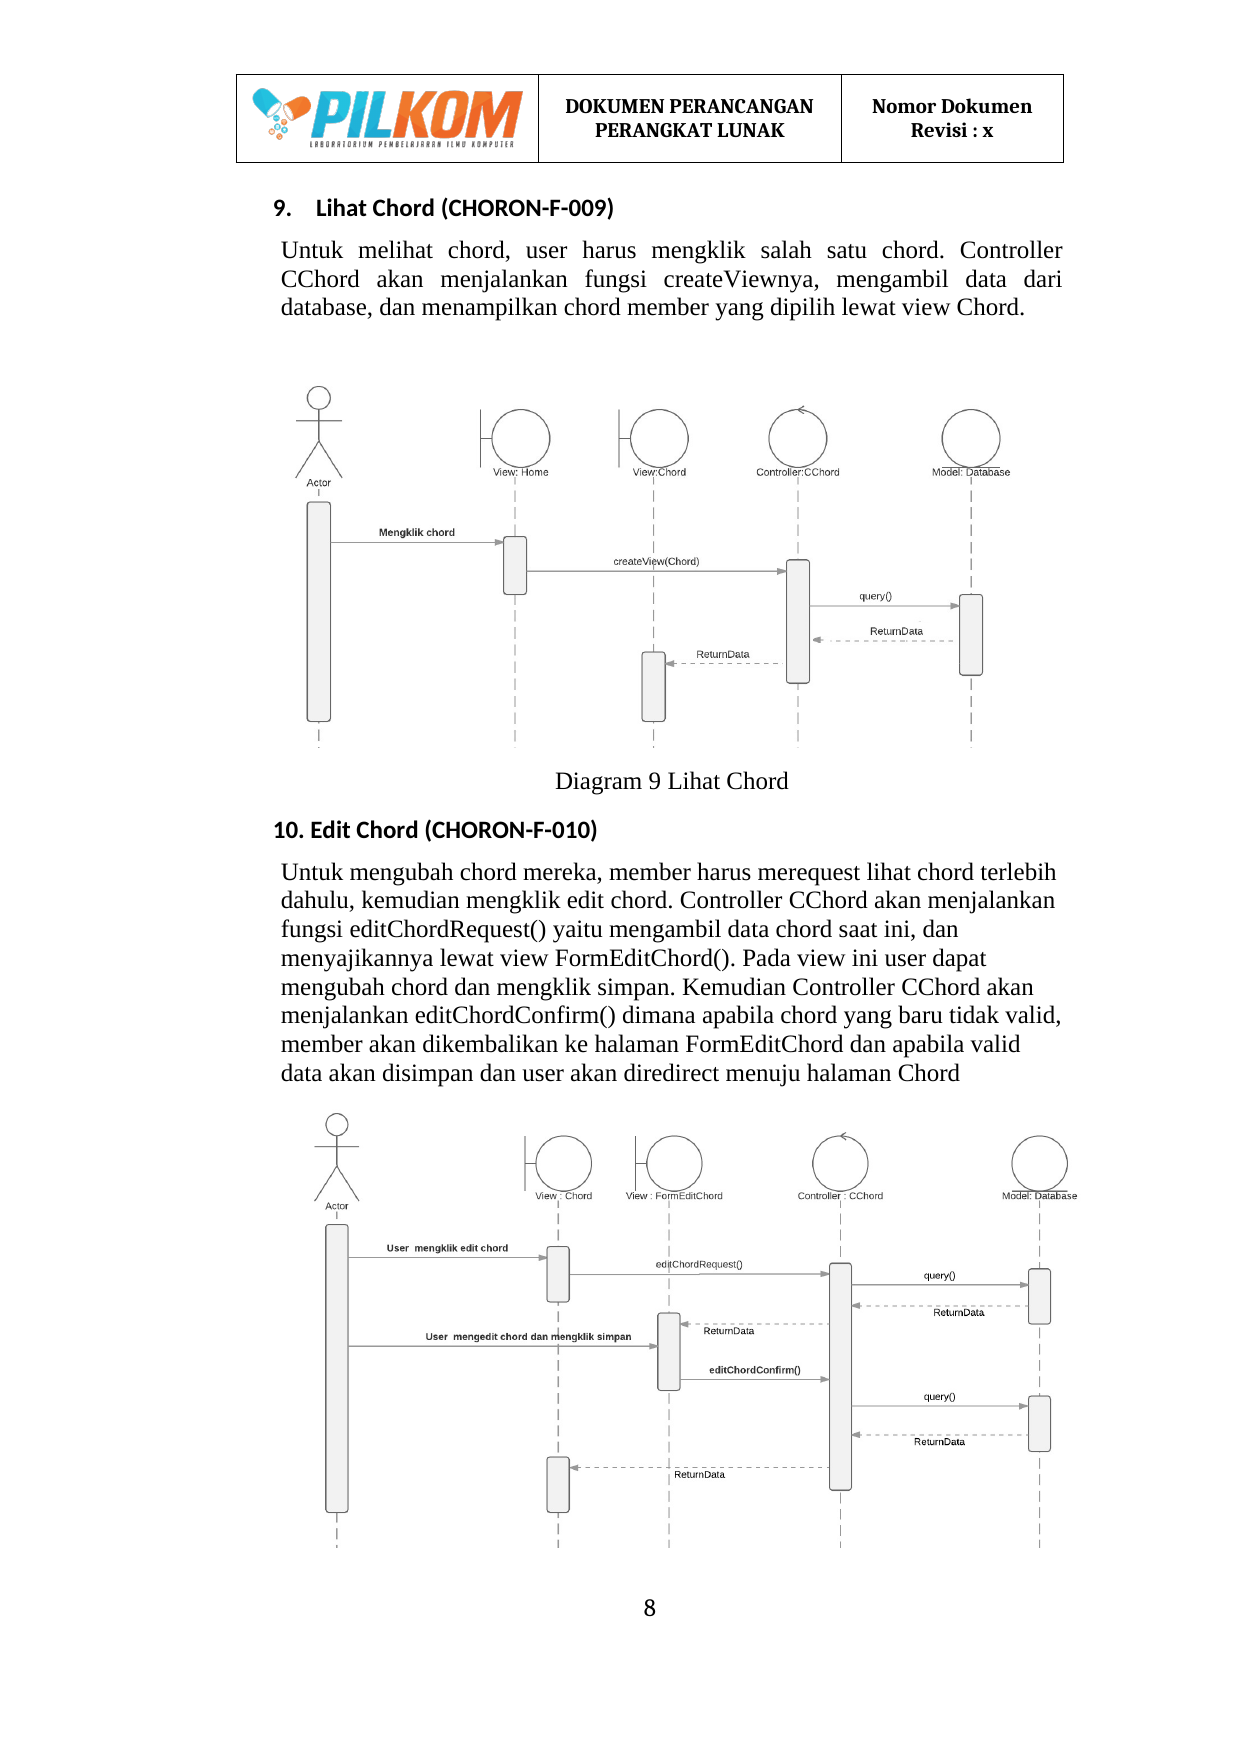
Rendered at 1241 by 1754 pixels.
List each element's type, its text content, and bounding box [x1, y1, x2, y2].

text Untuk melihat chord, user harus mengklik salah satu chord. Controller CChord akan menjalankan fungsi createViewnya, mengambil data dari database, dan menampilkan chord member yang dipilih lewat view Chord. [281, 235, 1063, 321]
picture [280, 375, 1018, 748]
picture [280, 1099, 1088, 1548]
subtitle Diagram 9 Lihat Chord [281, 766, 1063, 795]
subtitle Lihat Chord (CHORON-F-009) [273, 192, 1063, 222]
text Untuk mengubah chord mereka, member harus merequest lihat chord terlebih dahulu, kemudian mengklik edit chord. Controller CChord akan menjalankan fungsi editChordRequest() yaitu mengambil data chord saat ini, dan menyajikannya lewat view FormEditChord(). Pada view ini user dapat mengubah chord dan mengklik simpan. Kemudian Controller CChord akan menjalankan editChordConfirm() dimana apabila chord yang baru tidak valid, member akan dikembalikan ke halaman FormEditChord dan apabila valid data akan disimpan dan user akan diredirect menuju halaman Chord [281, 857, 1063, 1087]
picture [247, 85, 527, 152]
subtitle Edit Chord (CHORON-F-010) [273, 814, 1063, 844]
